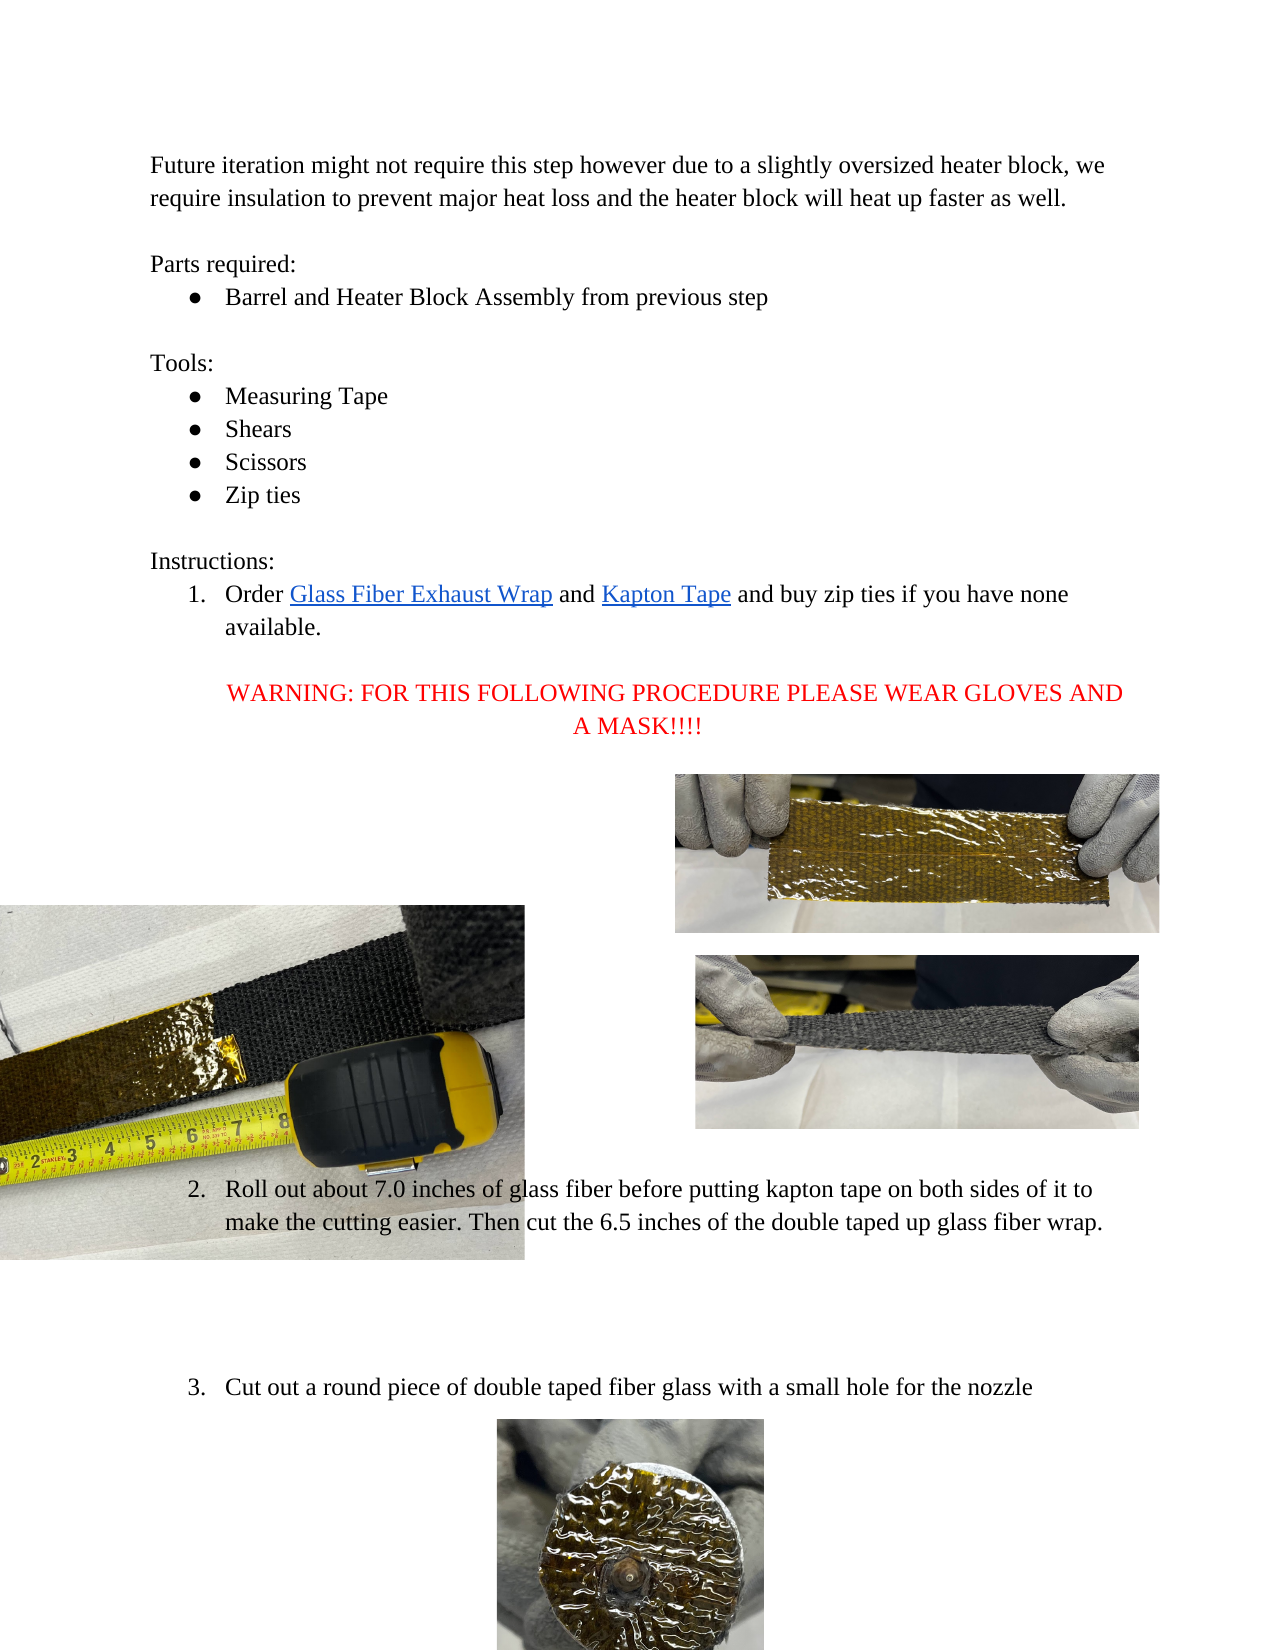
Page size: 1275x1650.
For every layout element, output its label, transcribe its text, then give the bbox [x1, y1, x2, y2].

text WARNING: FOR THIS FOLLOWING PROCEDURE PLEASE WEAR GLOVES AND A MASK!!!! [150, 678, 1125, 740]
picture [675, 774, 1160, 933]
list Shears [187, 414, 1125, 443]
list Cut out a round piece of double taped fiber glass with a small hole for the nozzle [187, 1372, 1125, 1401]
list Barrel and Heater Block Assembly from previous step [187, 282, 1125, 311]
text Future iteration might not require this step however due to a slightly oversized heater block, we require insulation to prevent major heat loss and the heater block will heat up faster as well. [150, 150, 1125, 212]
list Scissors [187, 447, 1125, 476]
list Zip ties [187, 480, 1125, 509]
text Tools: [150, 348, 1125, 377]
picture [0, 905, 525, 1260]
picture [695, 955, 1139, 1129]
list Measuring Tape [187, 381, 1125, 410]
picture [496, 1419, 764, 1650]
list Roll out about 7.0 inches of glass fiber before putting kapton tape on both sides of it to make the cutting easier. Then cut the 6.5 inches of the double taped up glass fiber wrap. [187, 1174, 1125, 1235]
text Parts required: [150, 249, 1125, 278]
text Instructions: [150, 546, 1125, 575]
list Order Glass Fiber Exhaust Wrap and Kapton Tape and buy zip ties if you have none available. [187, 579, 1125, 641]
